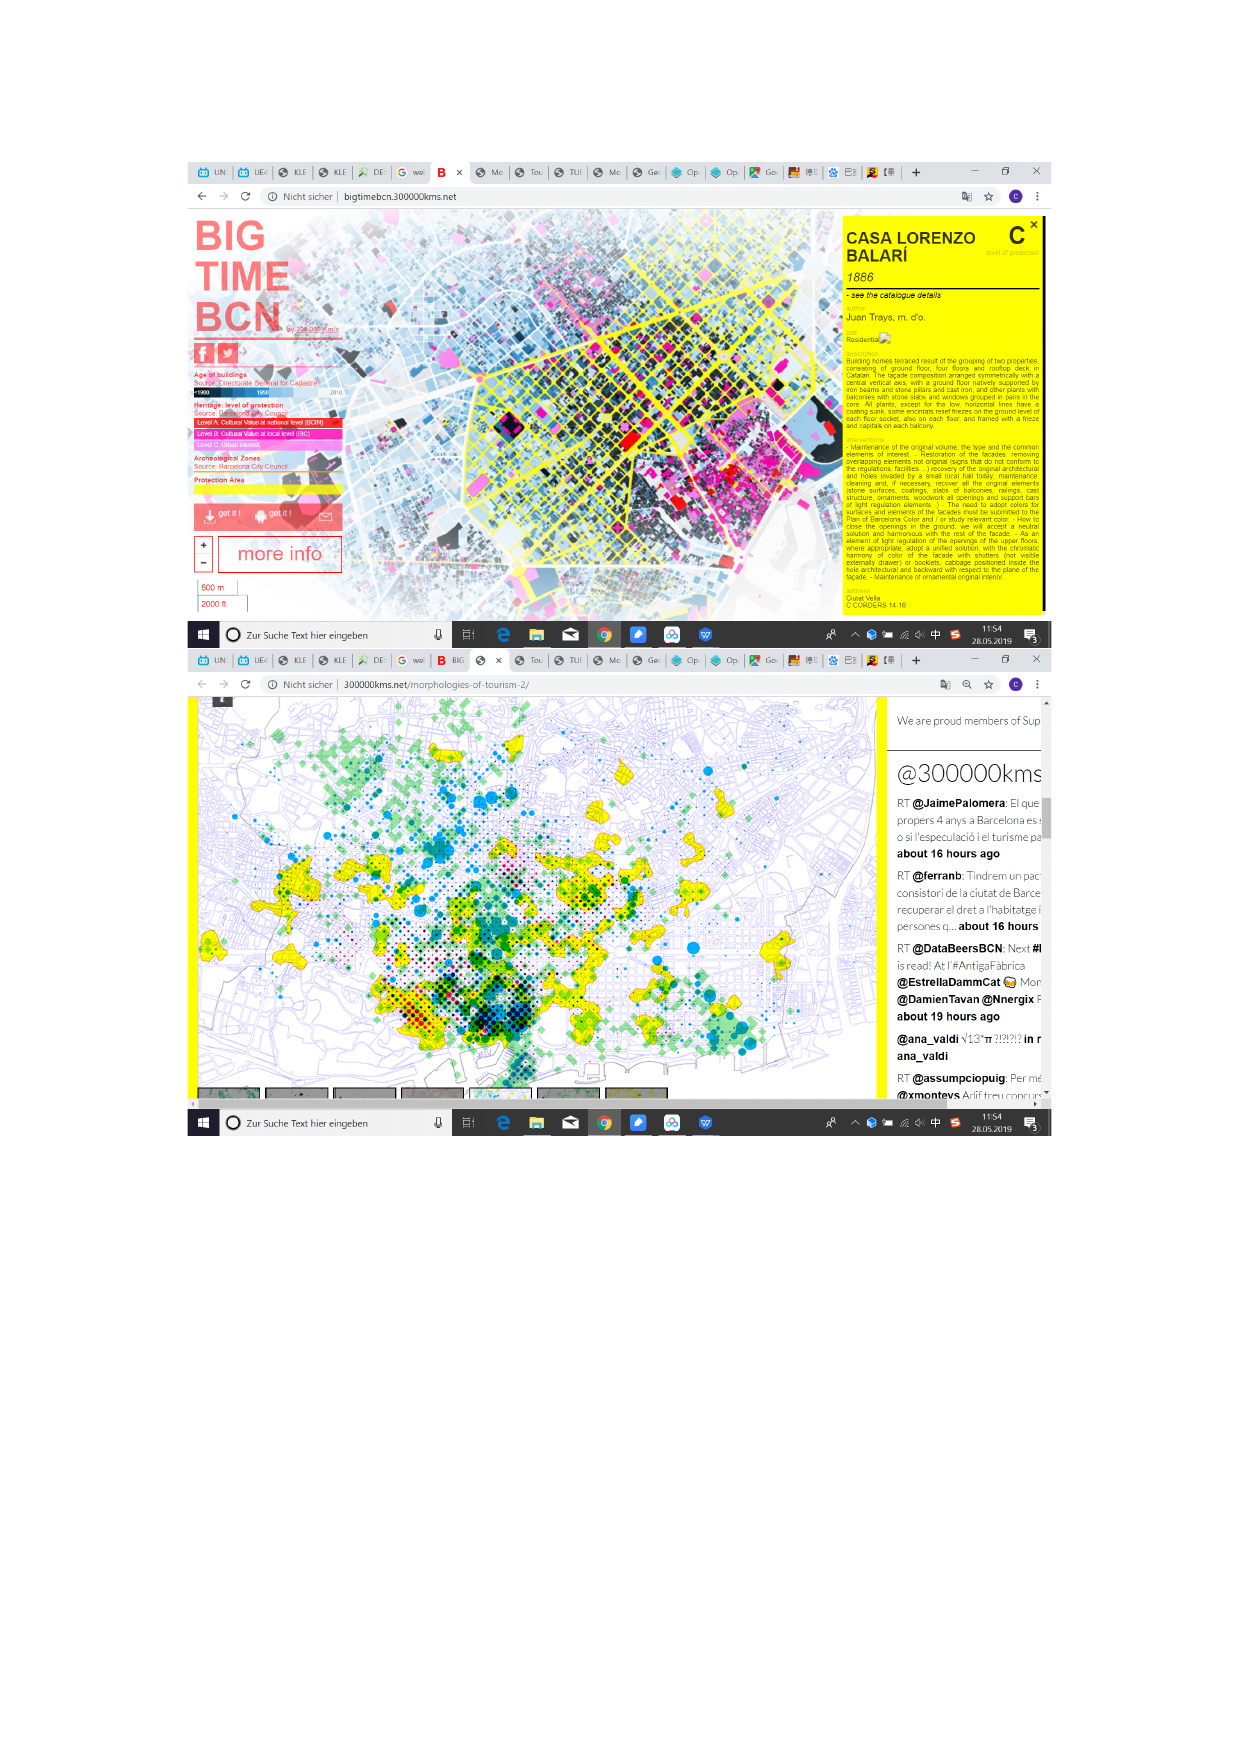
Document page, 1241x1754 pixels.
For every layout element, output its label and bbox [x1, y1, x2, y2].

picture [187, 162, 1052, 648]
picture [187, 649, 1052, 1136]
